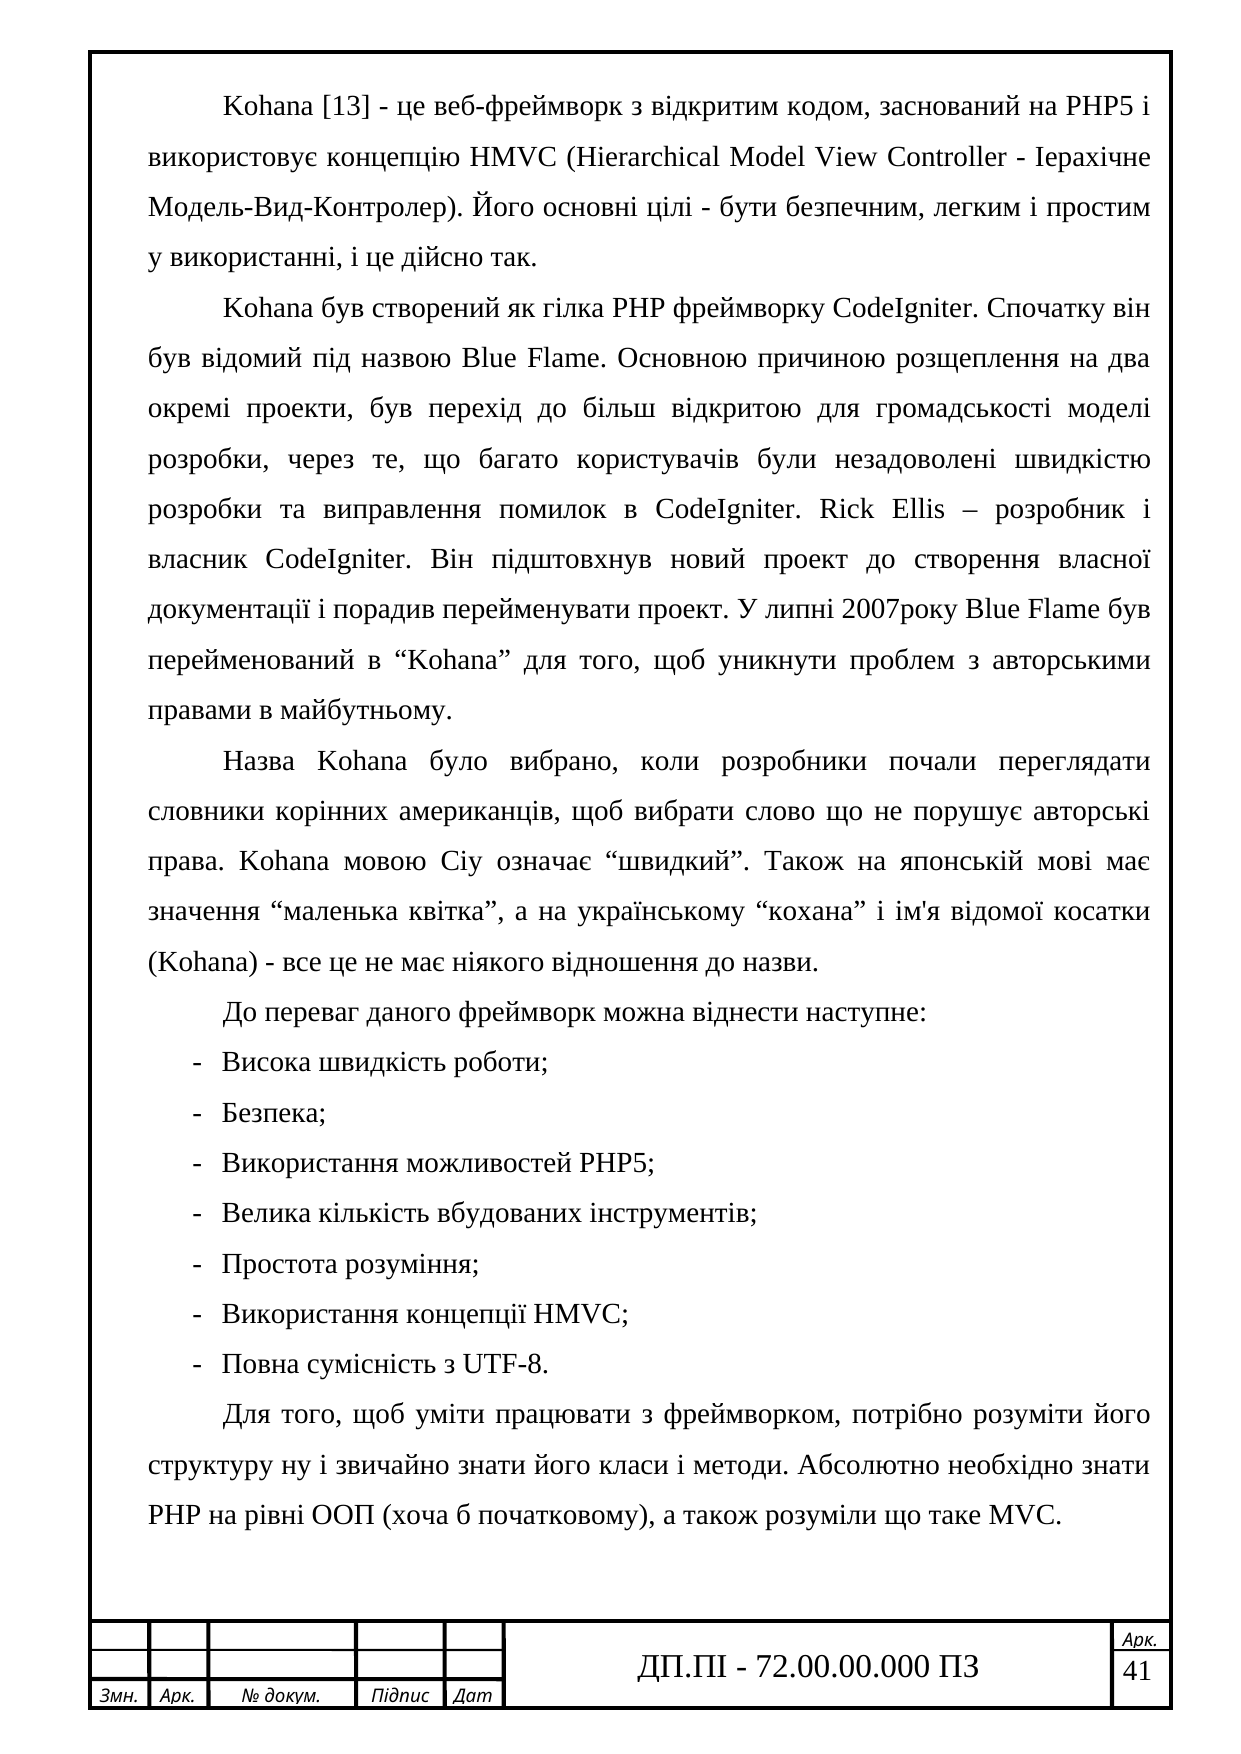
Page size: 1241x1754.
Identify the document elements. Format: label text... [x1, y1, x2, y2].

list Використання можливостей PHP5; [192, 1145, 1152, 1179]
list Використання концепції HMVC; [192, 1296, 1152, 1329]
text Для того, щоб уміти працювати з фреймворком, потрібно розуміти його структуру ну і звичайно знати його класи і методи. Абсолютно необхідно знати PHP на рівні ООП (хоча б початковому), а також розуміли що таке MVC. [148, 1397, 1152, 1531]
list Повна сумісність з UTF-8. [192, 1346, 1152, 1380]
list Безпека; [192, 1095, 1152, 1128]
text Kohana [13] - це веб-фреймворк з відкритим кодом, заснований на PHP5 і використовує концепцію HMVC (Hierarchical Model View Controller - Іерахічне Модель-Вид-Контролер). Його основні цілі - бути безпечним, легким і простим у використанні, і це дійсно так. [148, 88, 1152, 273]
text Назва Kohana було вибрано, коли розробники почали переглядати словники корінних американців, щоб вибрати слово що не порушує авторські права. Kohana мовою Сіу означає “швидкий”. Також на японській мові має значення “маленька квітка”, а на українському “кохана” і ім'я відомої косатки (Kohana) - все це не має ніякого відношення до назви. [148, 743, 1152, 977]
list Висока швидкість роботи; [192, 1044, 1152, 1078]
list Простота розуміння; [192, 1246, 1152, 1279]
text Kohana був створений як гілка PHP фреймворку CodeIgniter. Спочатку він був відомий під назвою Blue Flame. Основною причиною розщеплення на два окремі проекти, був перехід до більш відкритою для громадськості моделі розробки, через те, що багато користувачів були незадоволені швидкістю розробки та виправлення помилок в CodeIgniter. Rick Ellis – розробник і власник CodeIgniter. Він підштовхнув новий проект до створення власної документації і порадив перейменувати проект. У липні 2007року Blue Flame був перейменований в “Kohana” для того, щоб уникнути проблем з авторськими правами в майбутньому. [148, 290, 1152, 726]
list Велика кількість вбудованих інструментів; [192, 1195, 1152, 1229]
text До переваг даного фреймворк можна віднести наступне: [148, 994, 1152, 1028]
